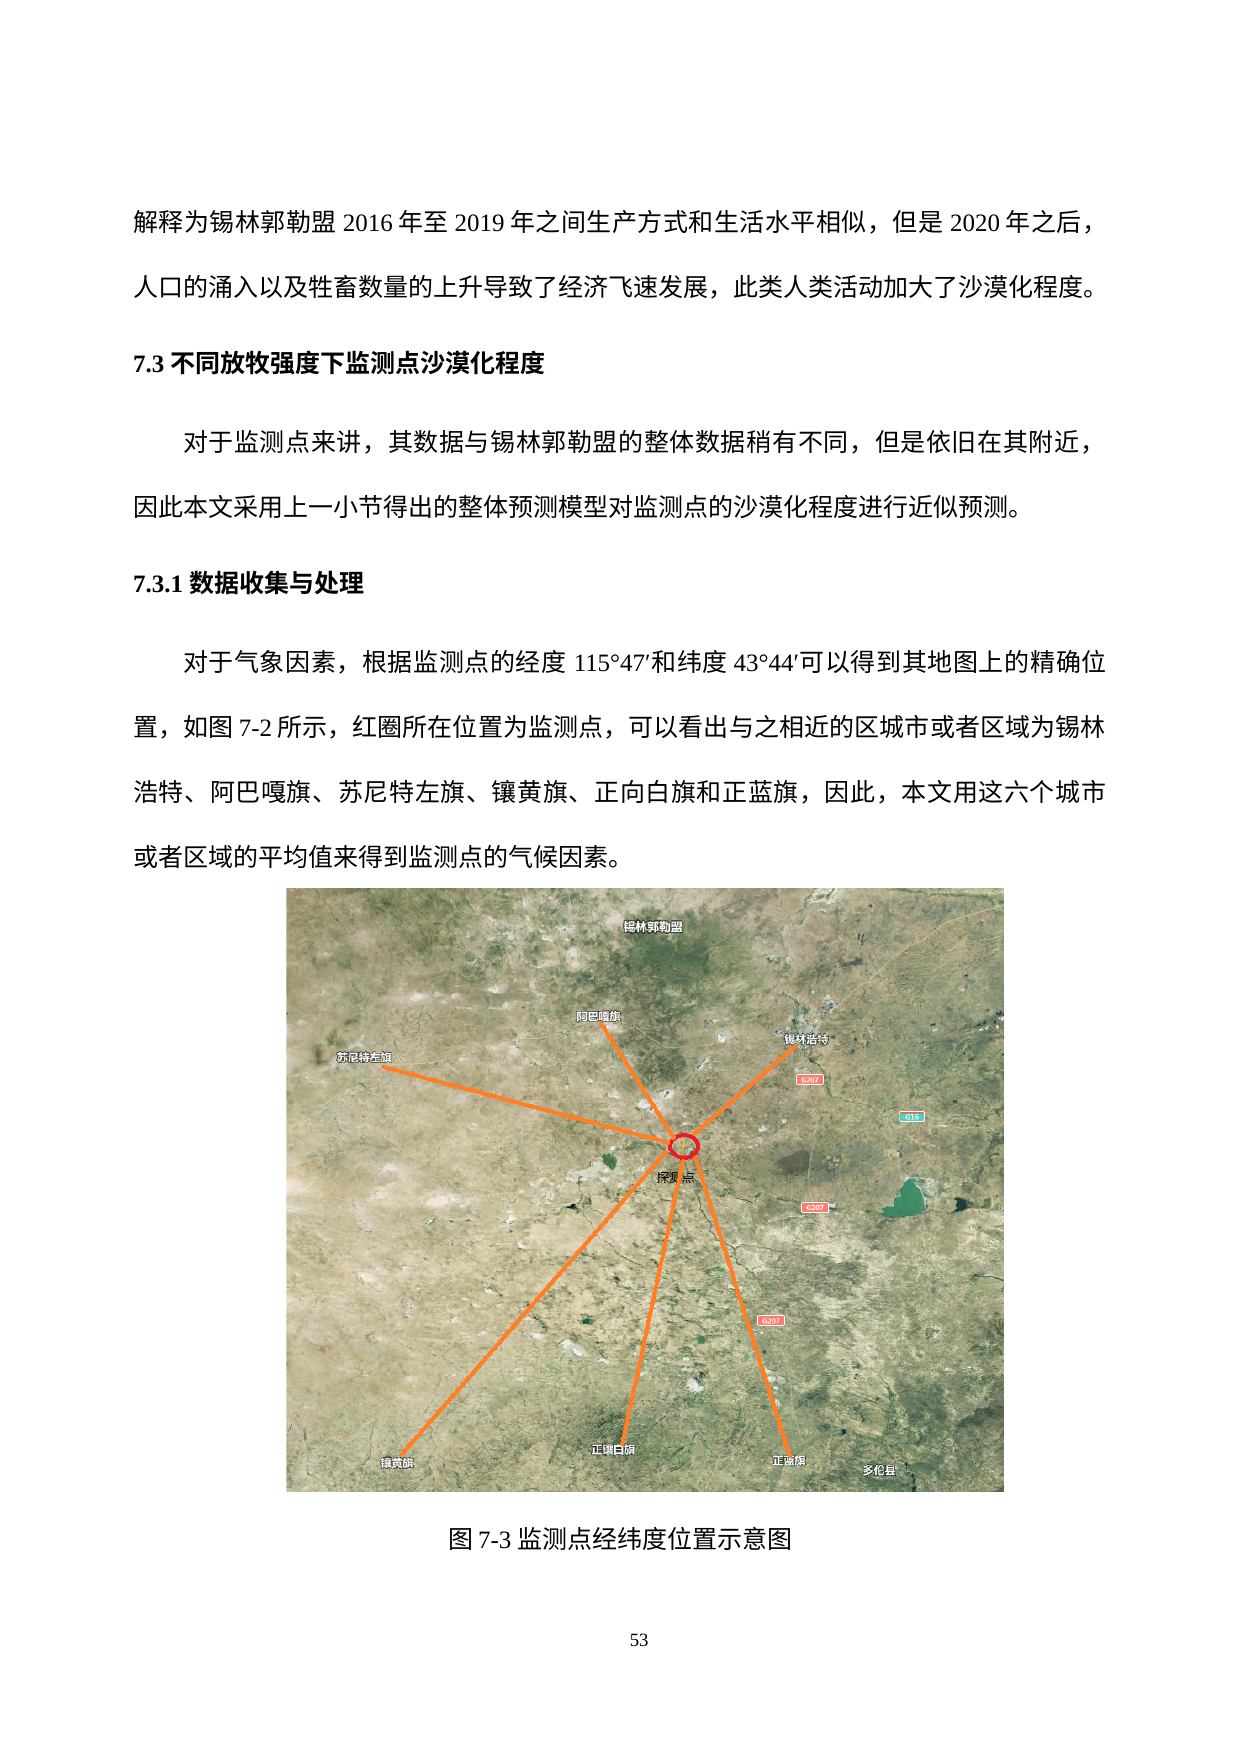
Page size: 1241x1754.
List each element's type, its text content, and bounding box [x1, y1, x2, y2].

text 图7-3 监测点经纬度位置示意图 [133, 1506, 1107, 1571]
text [133, 188, 1107, 318]
text 对于监测点来讲，其数据与锡林郭勒盟的整体数据稍有不同，但是依旧在其附近，因此本文采用上一小节得出的整体预测模型对监测点的沙漠化程度进行近似预测。 [133, 408, 1107, 538]
subtitle 7.3 不同放牧强度下监测点沙漠化程度 [133, 331, 1107, 396]
text 对于气象因素，根据监测点的经度115°47′和纬度43°44′可以得到其地图上的精确位置，如图7-2所示，红圈所在位置为监测点，可以看出与之相近的区城市或者区域为锡林浩特、阿巴嘎旗、苏尼特左旗、镶黄旗、正向白旗和正蓝旗，因此，本文用这六个城市或者区域的平均值来得到监测点的气候因素。 [133, 628, 1107, 888]
picture [286, 888, 1004, 1492]
subtitle 7.3.1 数据收集与处理 [133, 551, 1107, 616]
